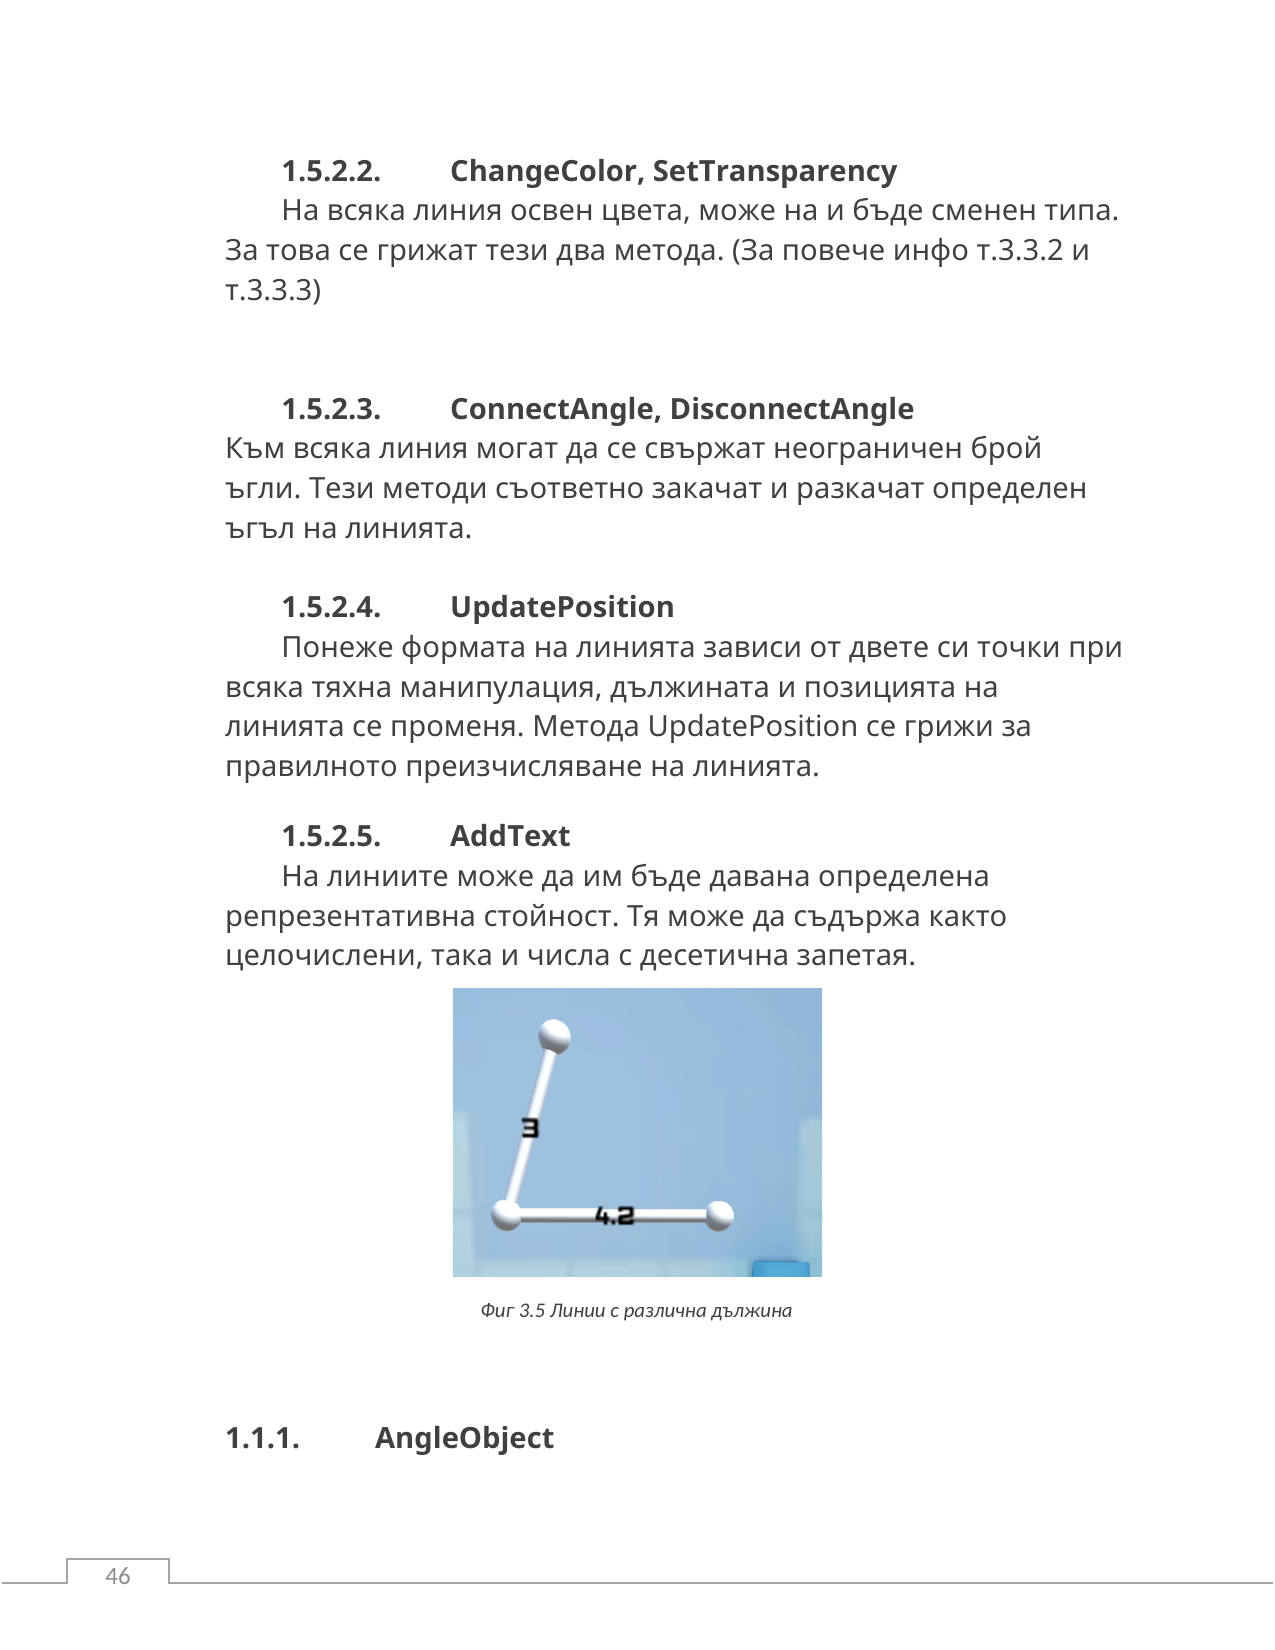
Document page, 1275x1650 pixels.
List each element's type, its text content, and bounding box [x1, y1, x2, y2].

list UpdatePosition [281, 587, 1125, 626]
text На линиите може да им бъде давана определена репрезентативна стойност. Тя може да съдържа както целочислени, така и числа с десетична запетая. [225, 855, 1125, 974]
picture [452, 988, 823, 1277]
list ConnectAngle, DisconnectAngle [281, 388, 1125, 428]
text На всяка линия освен цвета, може на и бъде сменен типа. За това се грижат тези два метода. (За повече инфо т.3.3.2 и т.3.3.3) [225, 190, 1125, 309]
list AddText [281, 816, 1125, 855]
list ChangeColor, SetTransparency [281, 150, 1125, 190]
text Към всяка линия могат да се свържат неограничен брой ъгли. Тези методи съответно закачат и разкачат определен ъгъл на линията. [225, 428, 1125, 547]
list AngleObject [225, 1417, 1125, 1457]
text Понеже формата на линията зависи от двете си точки при всяка тяхна манипулация, дължината и позицията на линията се променя. Метода UpdatePosition се грижи за правилното преизчисляване на линията. [225, 626, 1125, 785]
